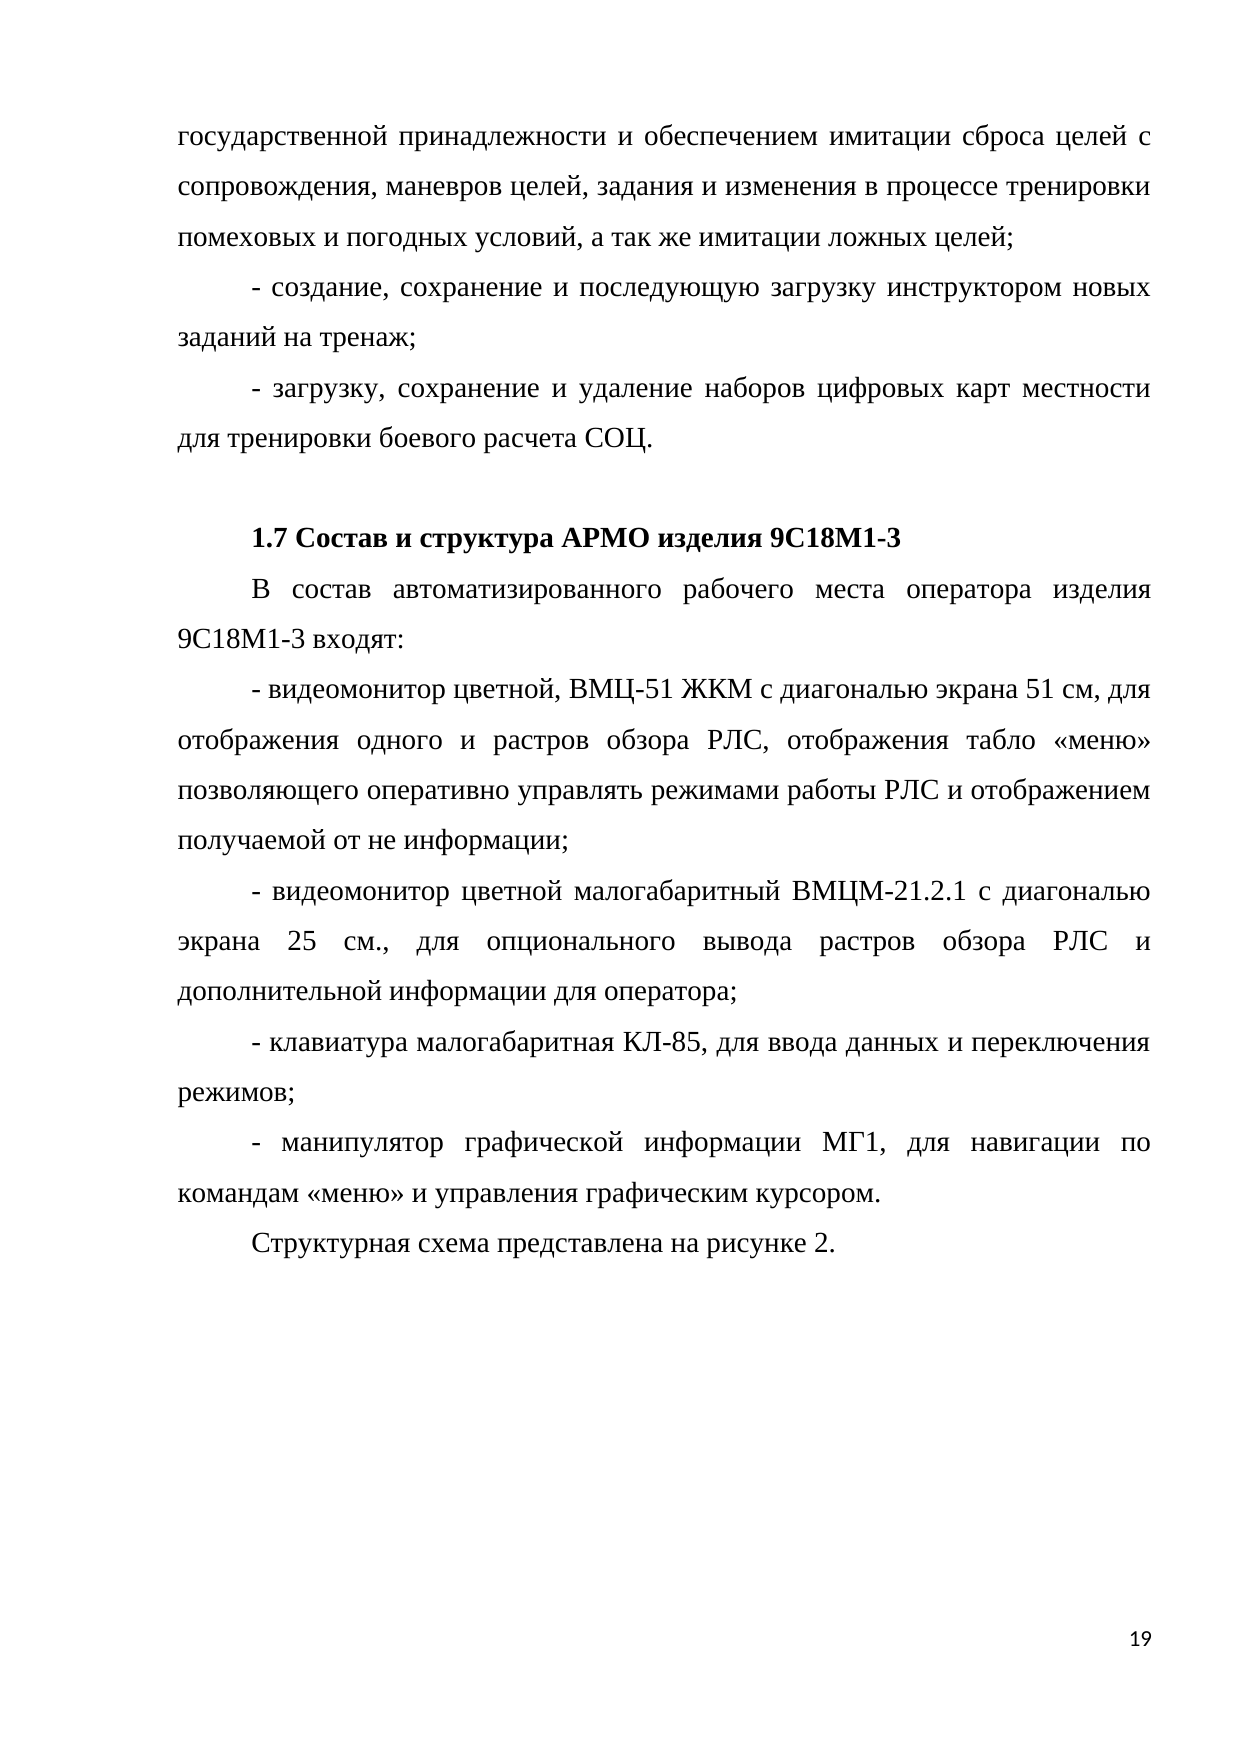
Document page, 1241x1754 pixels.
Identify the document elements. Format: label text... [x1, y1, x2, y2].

text - загрузку, сохранение и удаление наборов цифровых карт местности для тренировки боевого расчета СОЦ. [177, 370, 1152, 453]
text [177, 118, 1152, 252]
text - клавиатура малогабаритная КЛ-85, для ввода данных и переключения режимов; [177, 1024, 1152, 1108]
text В состав автоматизированного рабочего места оператора изделия 9С18М1-3 входят: [177, 571, 1152, 655]
text 1.7 Состав и структура АРМО изделия 9С18М1-3 [177, 521, 1152, 554]
text - манипулятор графической информации МГ1, для навигации по командам «меню» и управления графическим курсором. [177, 1124, 1152, 1208]
text - создание, сохранение и последующую загрузку инструктором новых заданий на тренаж; [177, 269, 1152, 353]
text - видеомонитор цветной, ВМЦ-51 ЖКМ с диагональю экрана 51 см, для отображения одного и растров обзора РЛС, отображения табло «меню» позволяющего оперативно управлять режимами работы РЛС и отображением получаемой от не информации; [177, 672, 1152, 856]
text - видеомонитор цветной малогабаритный ВМЦМ-21.2.1 с диагональю экрана 25 см., для опционального вывода растров обзора РЛС и дополнительной информации для оператора; [177, 873, 1152, 1007]
text Структурная схема представлена на рисунке 2. [177, 1225, 1152, 1258]
